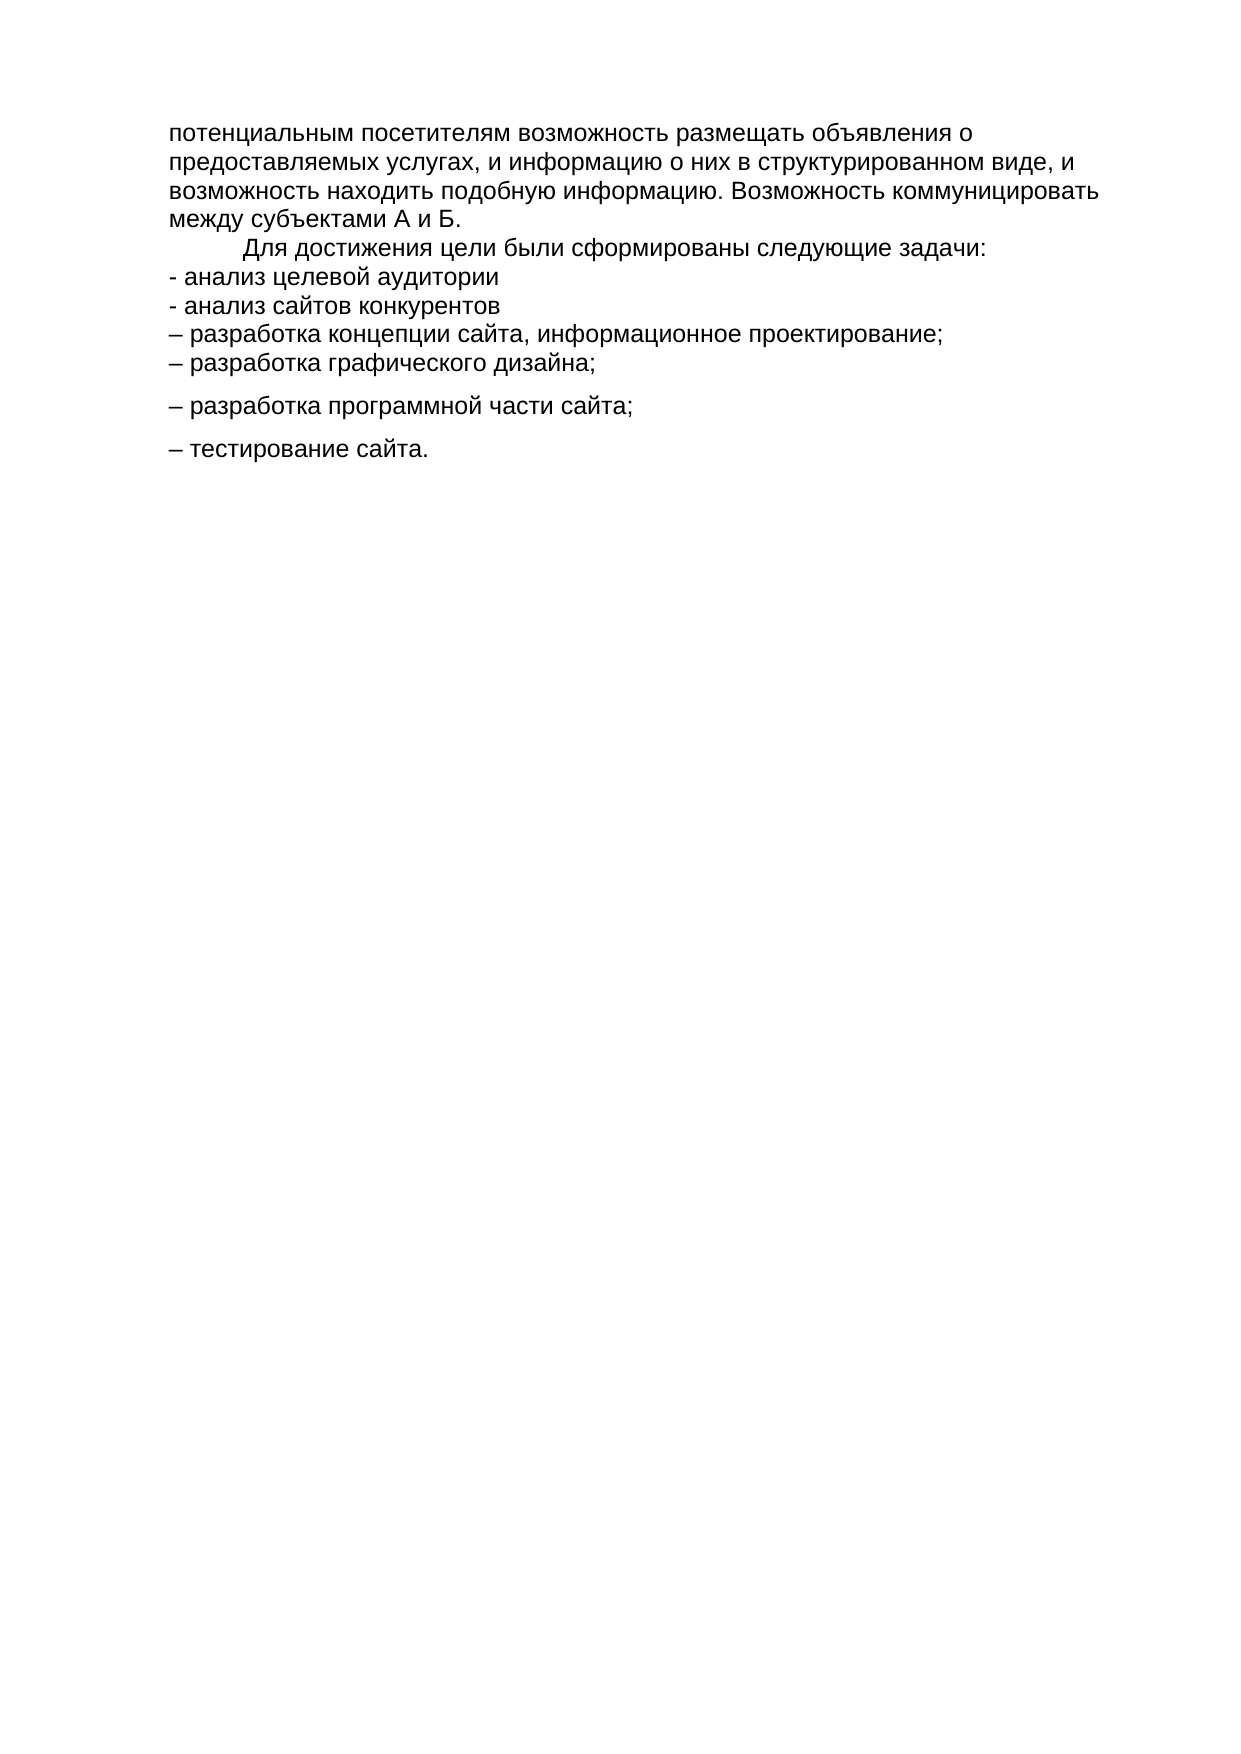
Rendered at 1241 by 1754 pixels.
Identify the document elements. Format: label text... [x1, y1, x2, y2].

text - анализ сайтов конкурентов [169, 291, 1123, 319]
text – разработка концепции сайта, информационное проектирование; [169, 319, 1123, 348]
text Для достижения цели были сформированы следующие задачи: [169, 233, 1123, 262]
text – разработка графического дизайна; [169, 348, 1123, 377]
text – разработка программной части сайта; [169, 391, 1123, 420]
text - анализ целевой аудитории [169, 262, 1123, 291]
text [169, 118, 1123, 233]
text – тестирование сайта. [169, 434, 1123, 463]
